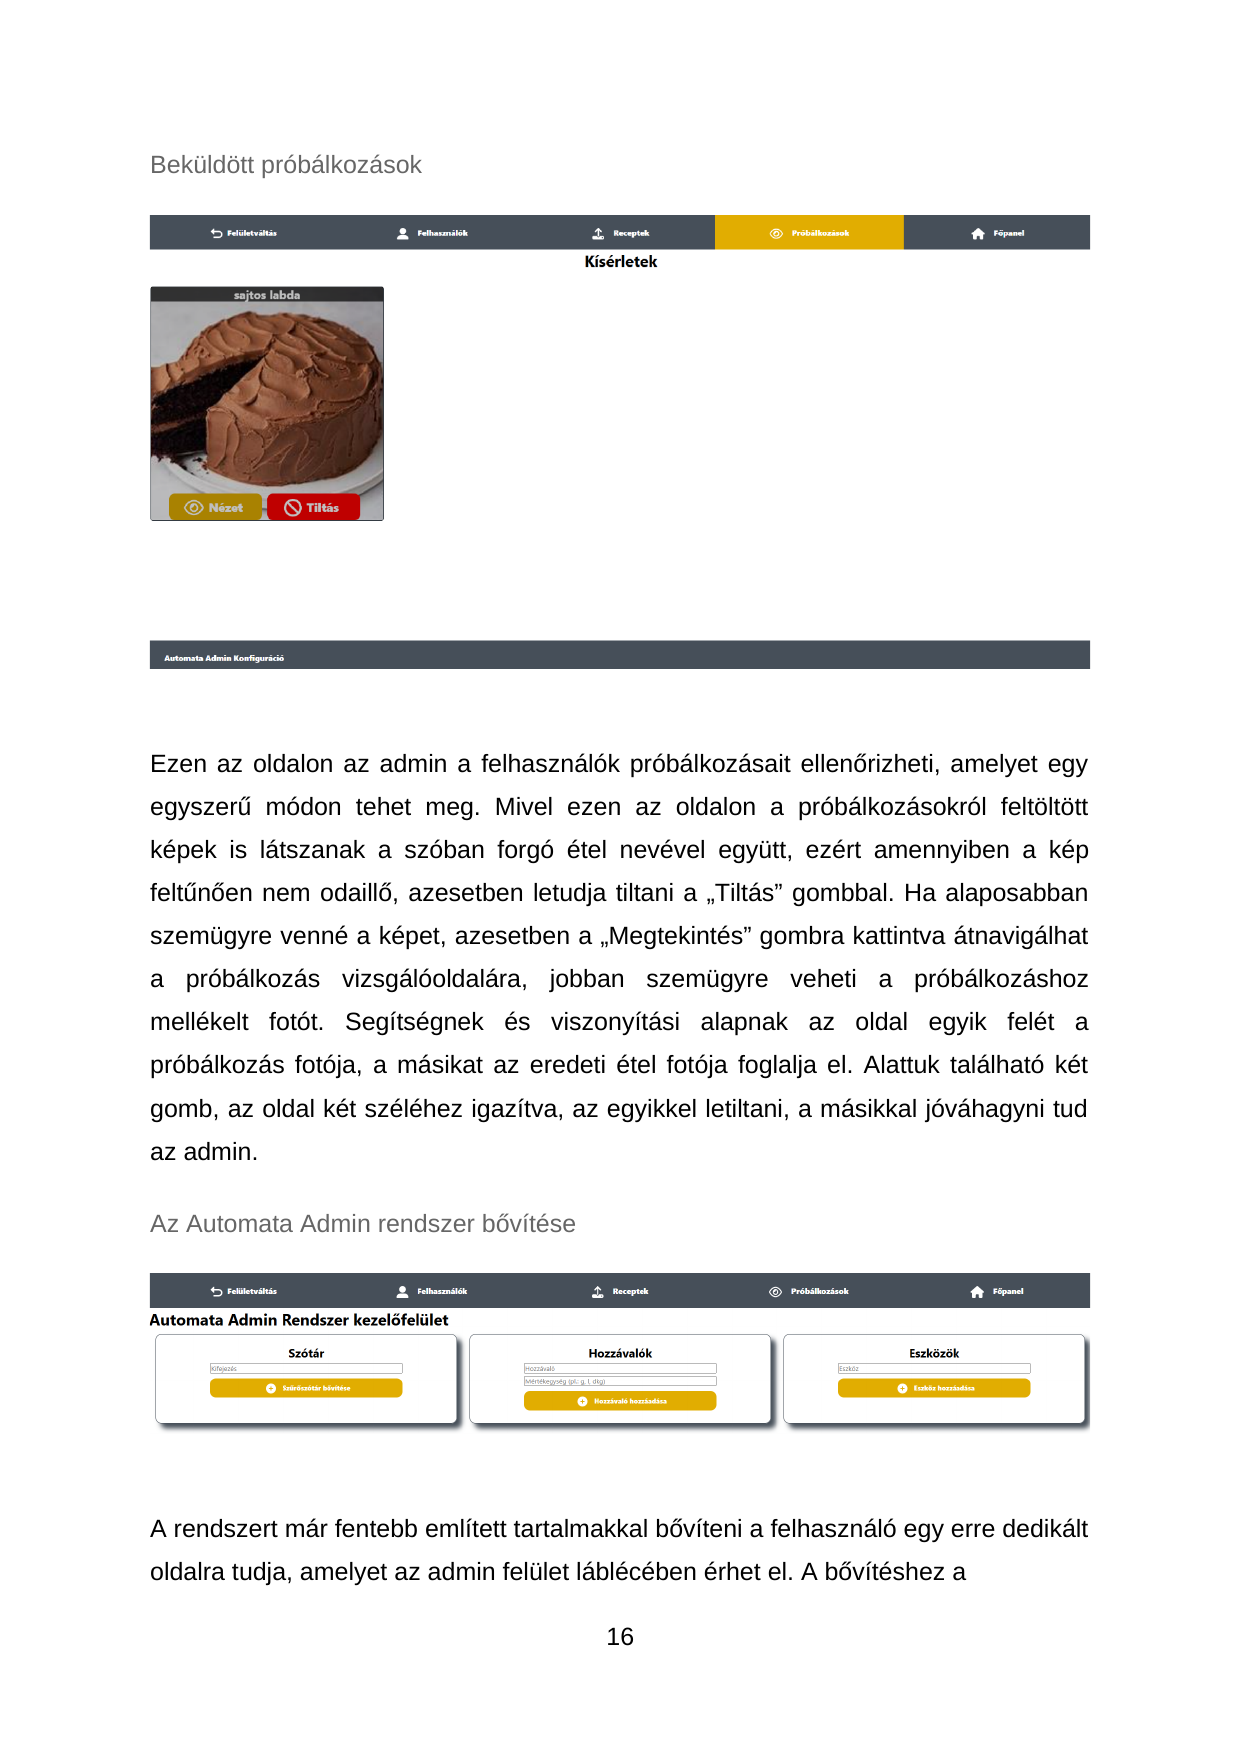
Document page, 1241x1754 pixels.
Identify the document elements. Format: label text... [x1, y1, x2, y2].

text Ezen az oldalon az admin a felhasználók próbálkozásait ellenőrizheti, amelyet egy egyszerű módon tehet meg. Mivel ezen az oldalon a próbálkozásokról feltöltött képek is látszanak a szóban forgó étel nevével együtt, ezért amennyiben a kép feltűnően nem odaillő, azesetben letudja tiltani a „Tiltás” gombbal. Ha alaposabban szemügyre venné a képet, azesetben a „Megtekintés” gombra kattintva átnavigálhat a próbálkozás vizsgálóoldalára, jobban szemügyre veheti a próbálkozáshoz mellékelt fotót. Segítségnek és viszonyítási alapnak az oldal egyik felét a próbálkozás fotója, a másikat az eredeti étel fotója foglalja el. Alattuk található két gomb, az oldal két széléhez igazítva, az egyikkel letiltani, a másikkal jóváhagyni tud az admin. [150, 748, 1090, 1165]
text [150, 1514, 1090, 1586]
picture [149, 215, 1091, 669]
subtitle Beküldött próbálkozások [150, 150, 1090, 179]
subtitle Az Automata Admin rendszer bővítése [150, 1209, 1090, 1238]
picture [149, 1273, 1091, 1434]
